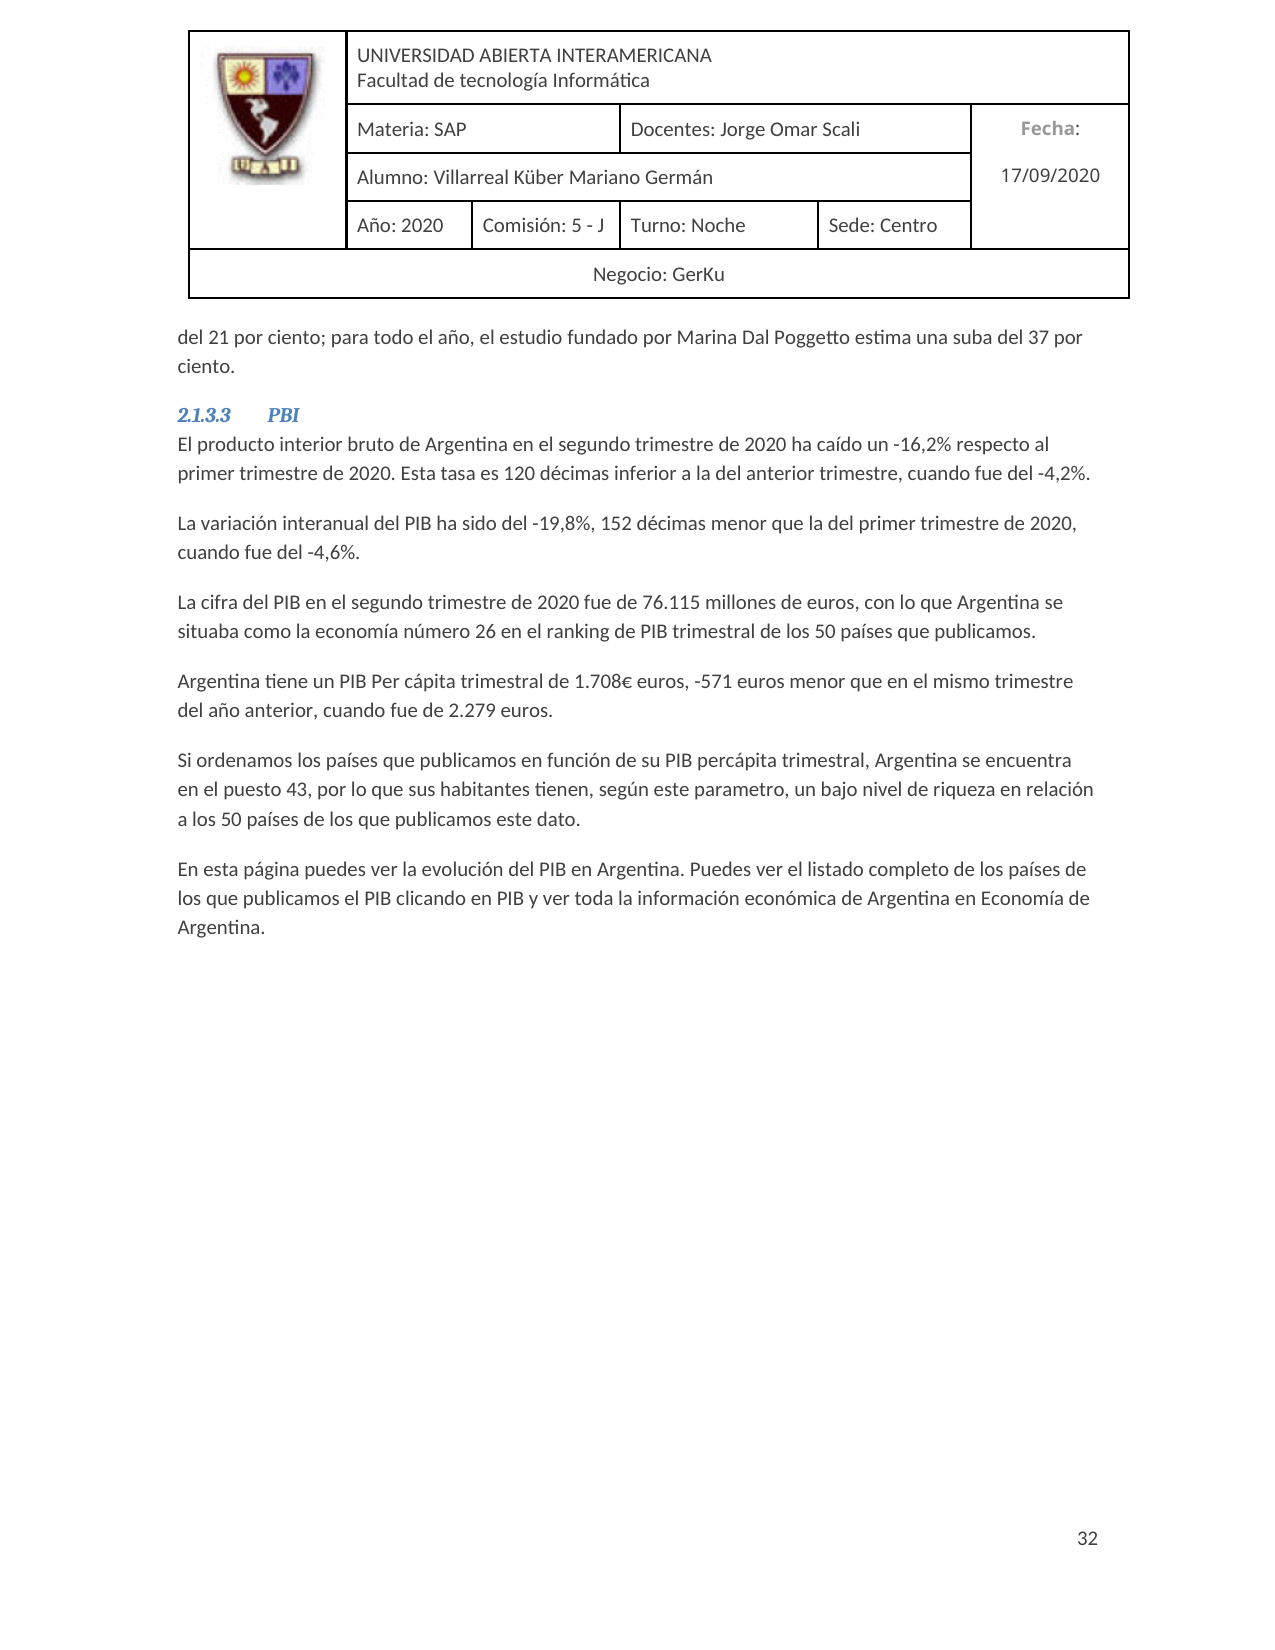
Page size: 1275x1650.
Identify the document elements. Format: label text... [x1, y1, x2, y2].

text El producto interior bruto de Argentina en el segundo trimestre de 2020 ha caído un -16,2% respecto al primer trimestre de 2020. Esta tasa es 120 décimas inferior a la del anterior trimestre, cuando fue del -4,2%. [177, 431, 1098, 485]
text La cifra del PIB en el segundo trimestre de 2020 fue de 76.115 millones de euros, con lo que Argentina se situaba como la economía número 26 en el ranking de PIB trimestral de los 50 países que publicamos. [177, 589, 1098, 644]
text Si ordenamos los países que publicamos en función de su PIB percápita trimestral, Argentina se encuentra en el puesto 43, por lo que sus habitantes tienen, según este parametro, un bajo nivel de riqueza en relación a los 50 países de los que publicamos este dato. [177, 747, 1098, 831]
text La variación interanual del PIB ha sido del -19,8%, 152 décimas menor que la del primer trimestre de 2020, cuando fue del -4,6%. [177, 510, 1098, 564]
picture [198, 42, 332, 192]
text Argentina tiene un PIB Per cápita trimestral de 1.708€ euros, -571 euros menor que en el mismo trimestre del año anterior, cuando fue de 2.279 euros. [177, 668, 1098, 723]
text En esta página puedes ver la evolución del PIB en Argentina. Puedes ver el listado completo de los países de los que publicamos el PIB clicando en PIB y ver toda la información económica de Argentina en Economía de Argentina. [177, 856, 1098, 939]
subtitle PBI [177, 403, 1098, 427]
